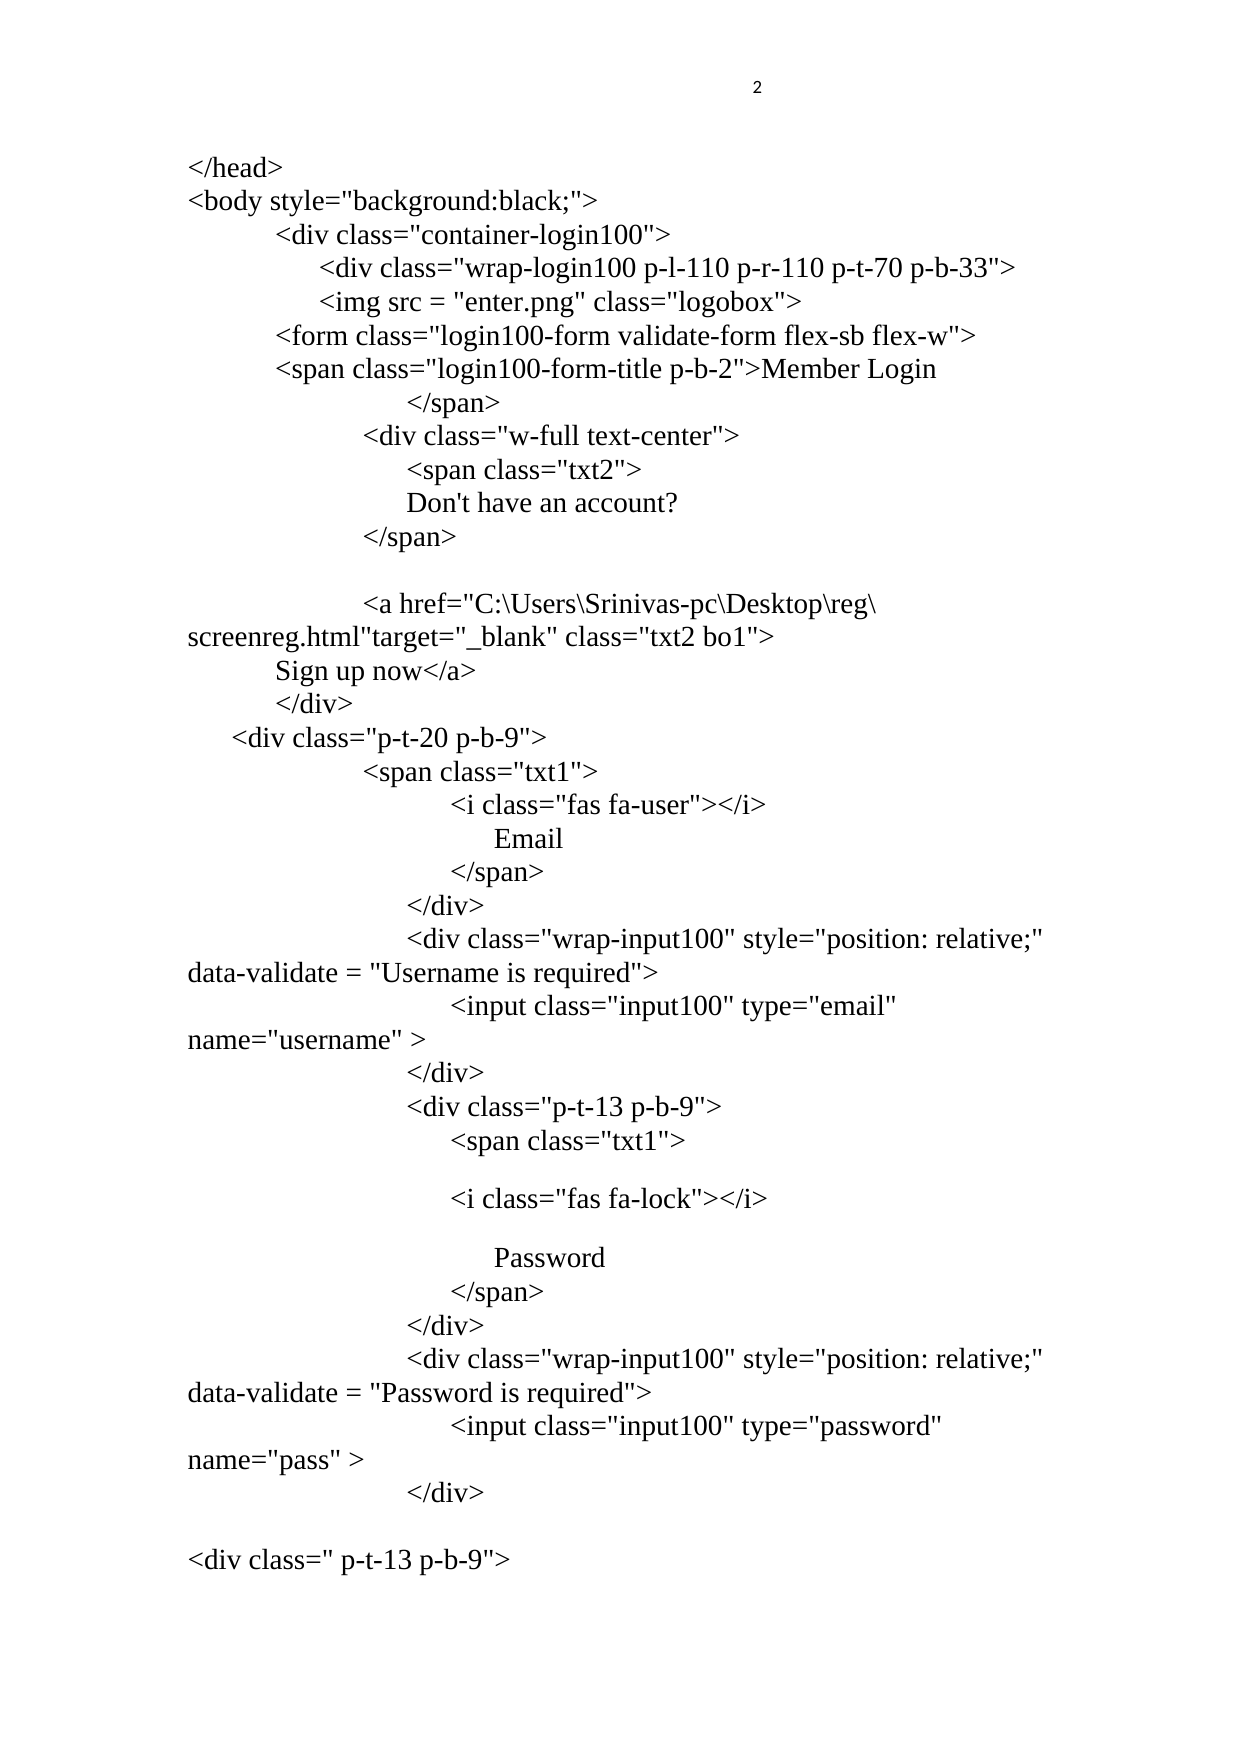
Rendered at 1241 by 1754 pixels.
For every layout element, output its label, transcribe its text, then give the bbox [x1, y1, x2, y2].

text </head> [187, 150, 1053, 183]
text </span> [187, 519, 1053, 552]
text <form class="login100-form validate-form flex-sb flex-w"> [187, 318, 1053, 351]
text <span class="login100-form-title p-b-2">Member Login [187, 351, 1053, 385]
text <div class="container-login100"> [187, 217, 1053, 251]
text <div class="wrap-input100" style="position: relative;" data-validate = "Username is required"> [187, 921, 1053, 988]
text </div> [187, 1475, 1053, 1509]
text </span> [187, 385, 1053, 418]
text Sign up now</a> [187, 653, 1053, 687]
text <div class=" p-t-13 p-b-9"> [187, 1542, 1053, 1576]
text <input class="input100" type="email" name="username" > [187, 988, 1053, 1056]
text Don't have an account? [187, 485, 1053, 519]
text <input class="input100" type="password" name="pass" > [187, 1408, 1053, 1475]
text <span class="txt1"> [187, 754, 1053, 787]
text <i class="fas fa-user"></i> [187, 787, 1053, 821]
text <body style="background:black;"> [187, 183, 1053, 217]
text <div class="p-t-20 p-b-9"> [187, 720, 1053, 754]
text <div class="wrap-input100" style="position: relative;" data-validate = "Password is required"> [187, 1341, 1053, 1408]
text <span class="txt1"> [187, 1123, 1053, 1156]
text Email [187, 821, 1053, 854]
text </span> [187, 1274, 1053, 1308]
text </div> [187, 888, 1053, 921]
text <i class="fas fa-lock"></i> [187, 1182, 1053, 1215]
text </div> [187, 1308, 1053, 1341]
text <div class="wrap-login100 p-l-110 p-r-110 p-t-70 p-b-33"> [187, 251, 1053, 284]
text <div class="p-t-13 p-b-9"> [187, 1089, 1053, 1123]
text <div class="w-full text-center"> [187, 418, 1053, 452]
text Password [187, 1241, 1053, 1274]
text </div> [187, 687, 1053, 720]
text </div> [187, 1056, 1053, 1089]
text <img src = "enter.png" class="logobox"> [187, 284, 1053, 318]
text </span> [187, 854, 1053, 888]
text <span class="txt2"> [187, 452, 1053, 485]
text <a href="C:\Users\Srinivas-pc\Desktop\reg\screenreg.html"target="_blank" class="txt2 bo1"> [187, 586, 1053, 653]
